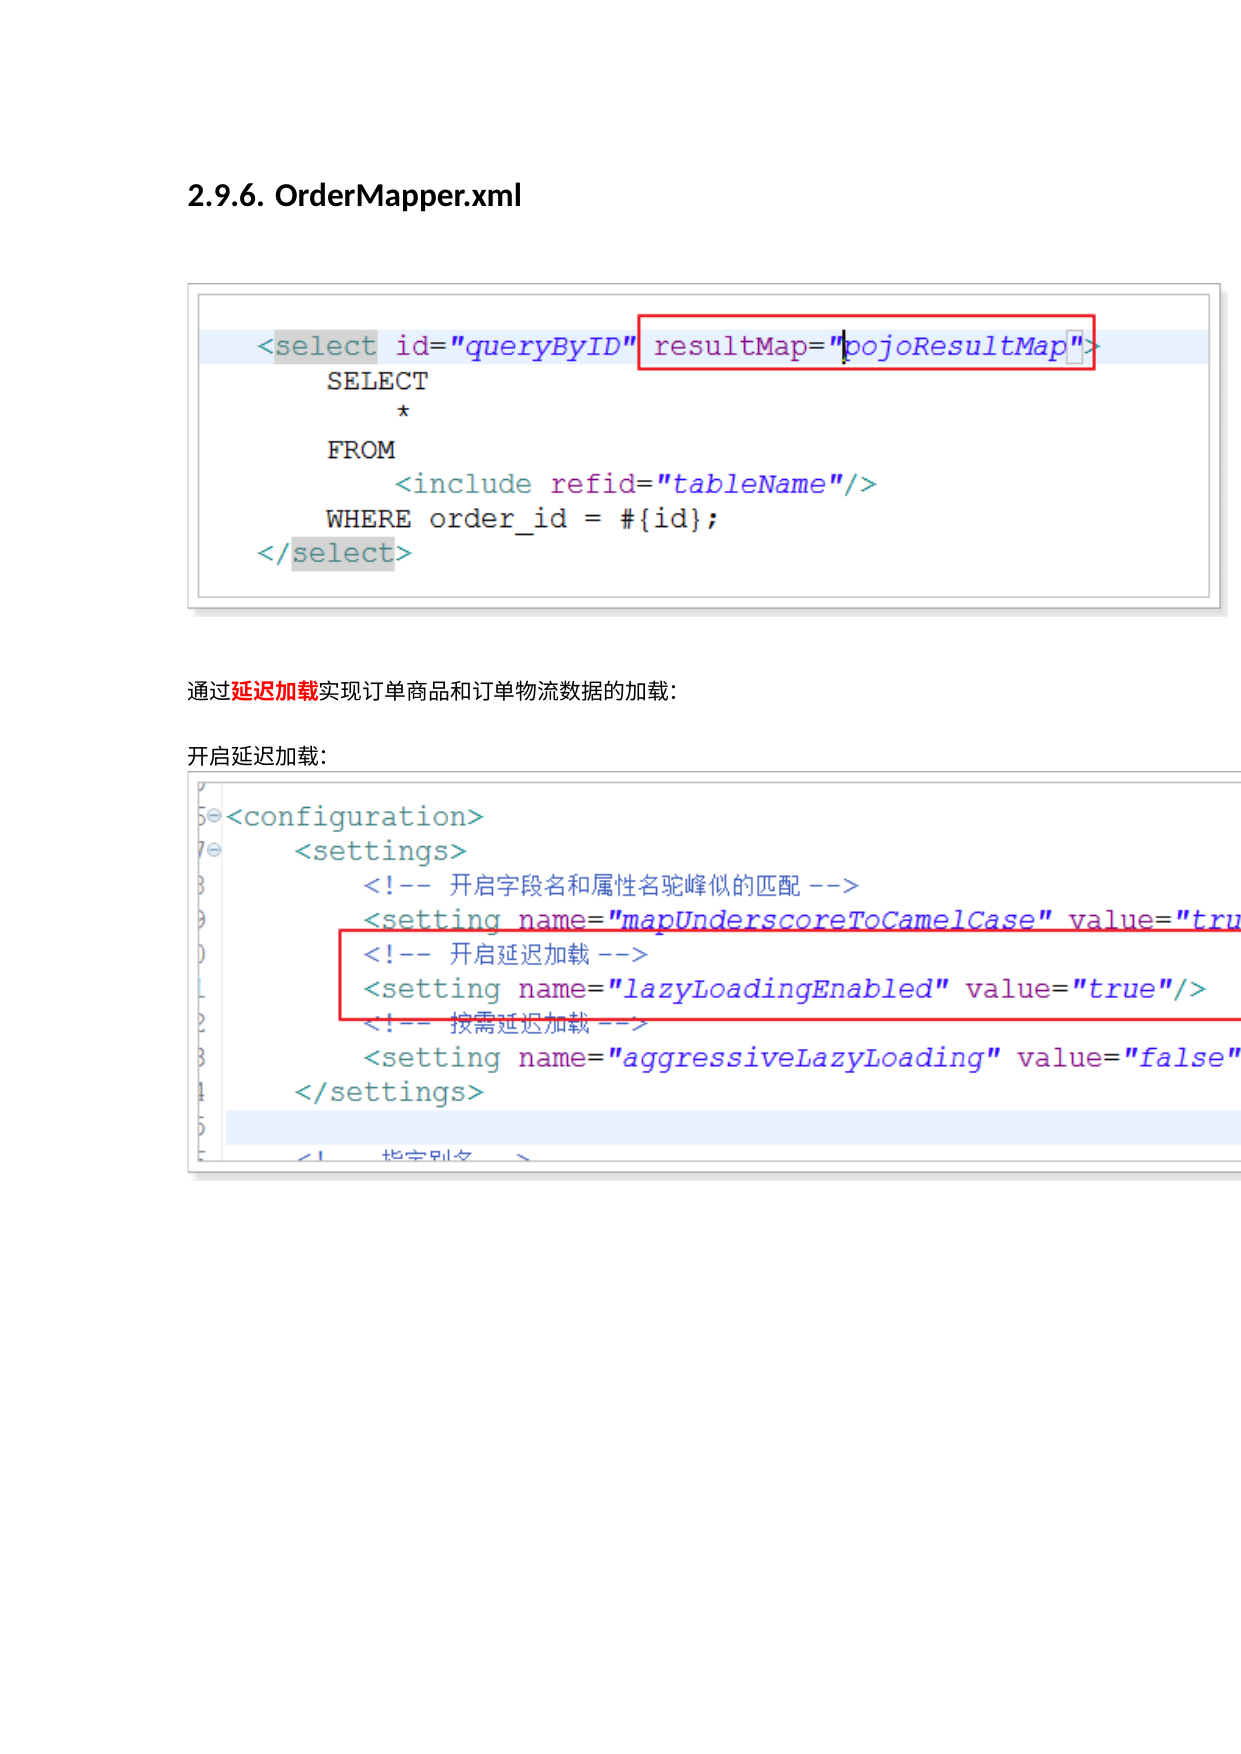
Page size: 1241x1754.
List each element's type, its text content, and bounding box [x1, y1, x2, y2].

subtitle OrderMapper.xml [187, 162, 1053, 227]
picture [187, 283, 1229, 617]
text 开启延迟加载： [187, 739, 1053, 771]
text 通过延迟加载实现订单商品和订单物流数据的加载： [187, 674, 1053, 706]
picture [187, 771, 1241, 1181]
